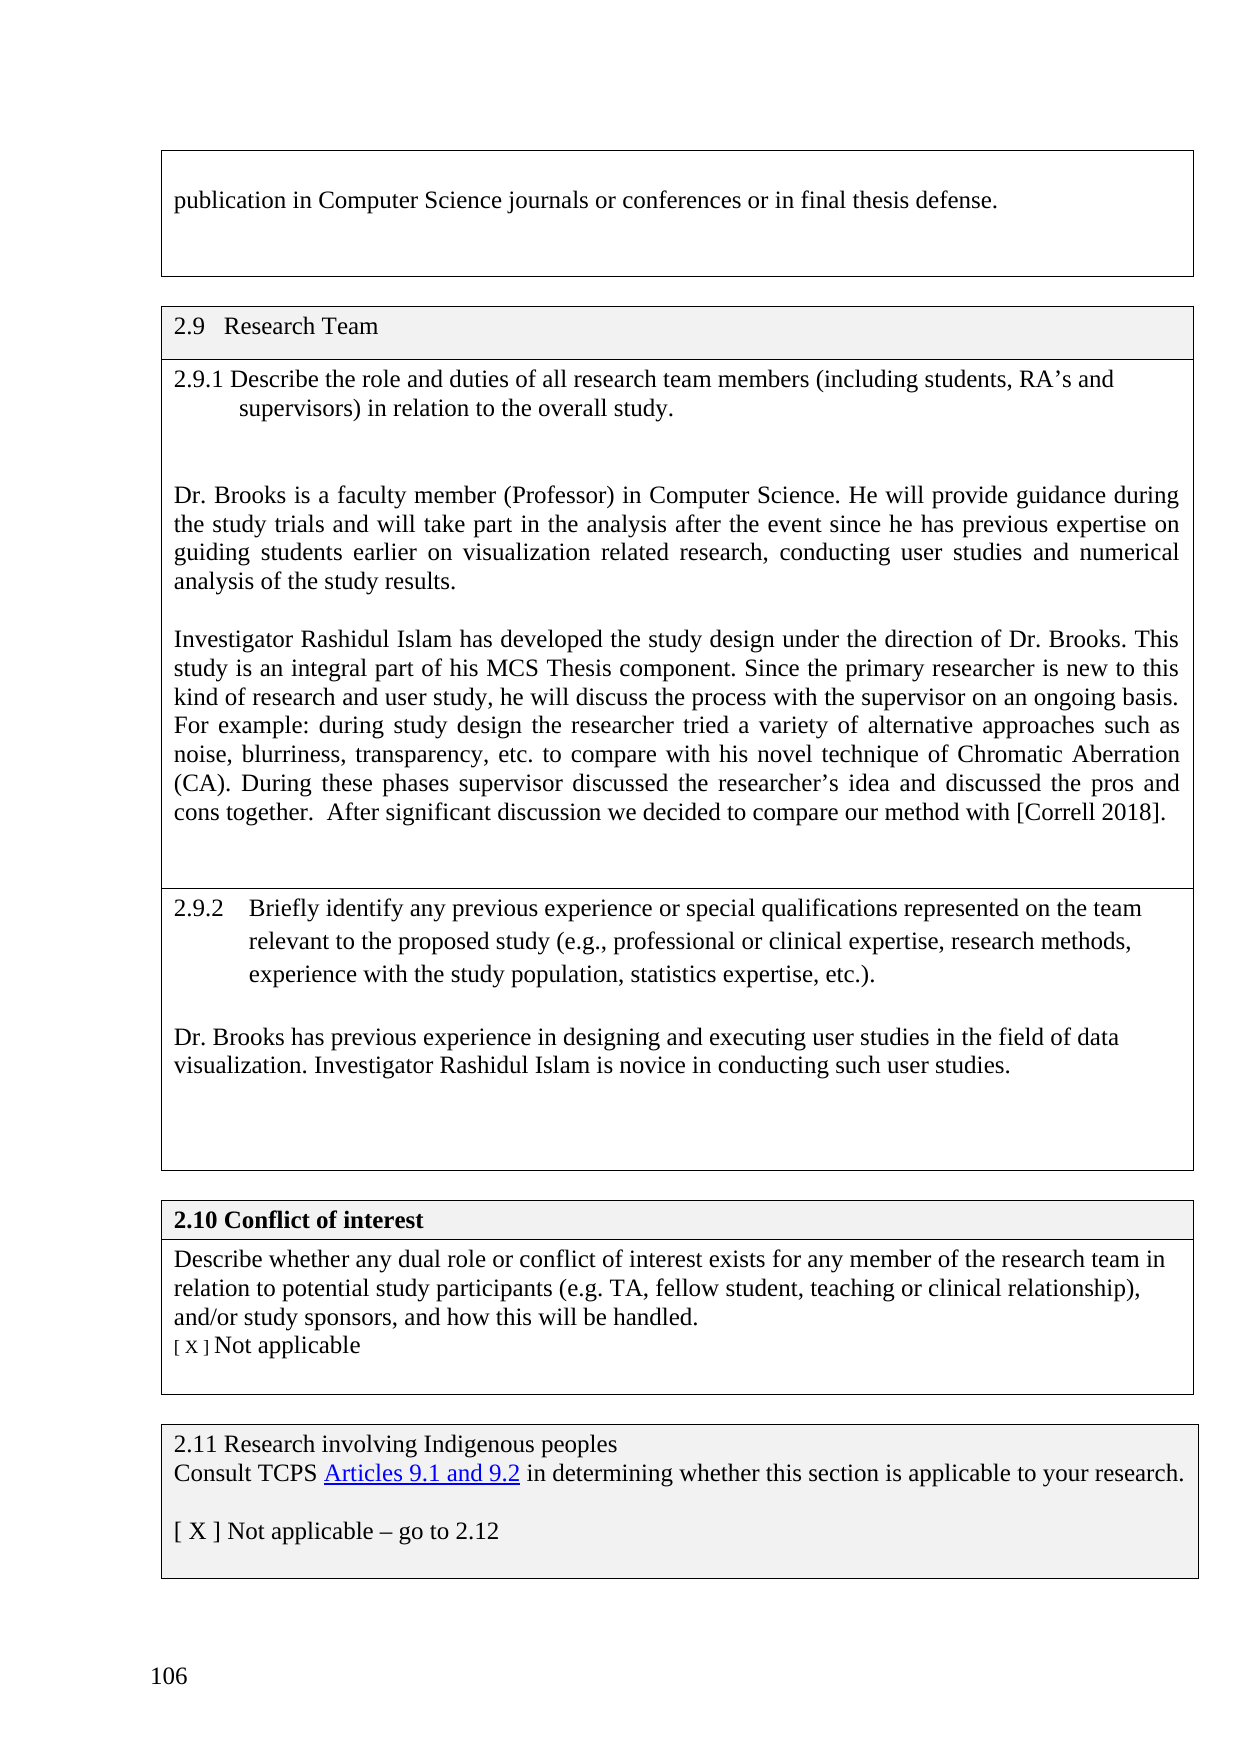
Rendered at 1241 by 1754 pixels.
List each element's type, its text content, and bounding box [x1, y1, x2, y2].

table_header Research Team [162, 307, 1193, 359]
table_cell Describe whether any dual role or conflict of interest exists for any member of the research team in relation to potential study participants (e.g. TA, fellow student, teaching or clinical relationship), and/or study sponsors, and how this will be handled. [ X ] Not applicable [162, 1240, 1193, 1394]
table_header 2.11 Research involving Indigenous peoples Consult TCPS Articles 9.1 and 9.2 in determining whether this section is applicable to your research. [ X ] Not applicable – go to 2.12 [162, 1425, 1198, 1578]
table_cell Briefly identify any previous experience or special qualifications represented on the team relevant to the proposed study (e.g., professional or clinical expertise, research methods, experience with the study population, statistics expertise, etc.). Dr. Brooks has previous experience in designing and executing user studies in the field of data visualization. Investigator Rashidul Islam is novice in conducting such user studies. [162, 889, 1193, 1170]
table_cell 2.9.1 Describe the role and duties of all research team members (including students, RA’s and supervisors) in relation to the overall study. Dr. Brooks is a faculty member (Professor) in Computer Science. He will provide guidance during the study trials and will take part in the analysis after the event since he has previous expertise on guiding students earlier on visualization related research, conducting user studies and numerical analysis of the study results. Investigator Rashidul Islam has developed the study design under the direction of Dr. Brooks. This study is an integral part of his MCS Thesis component. Since the primary researcher is new to this kind of research and user study, he will discuss the process with the supervisor on an ongoing basis. For example: during study design the researcher tried a variety of alternative approaches such as noise, blurriness, transparency, etc. to compare with his novel technique of Chromatic Aberration (CA). During these phases supervisor discussed the researcher’s idea and discussed the pros and cons together. After significant discussion we decided to compare our method with [Correll 2018]. [162, 360, 1193, 888]
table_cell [162, 151, 1193, 276]
table_header 2.10 Conflict of interest [162, 1201, 1193, 1239]
